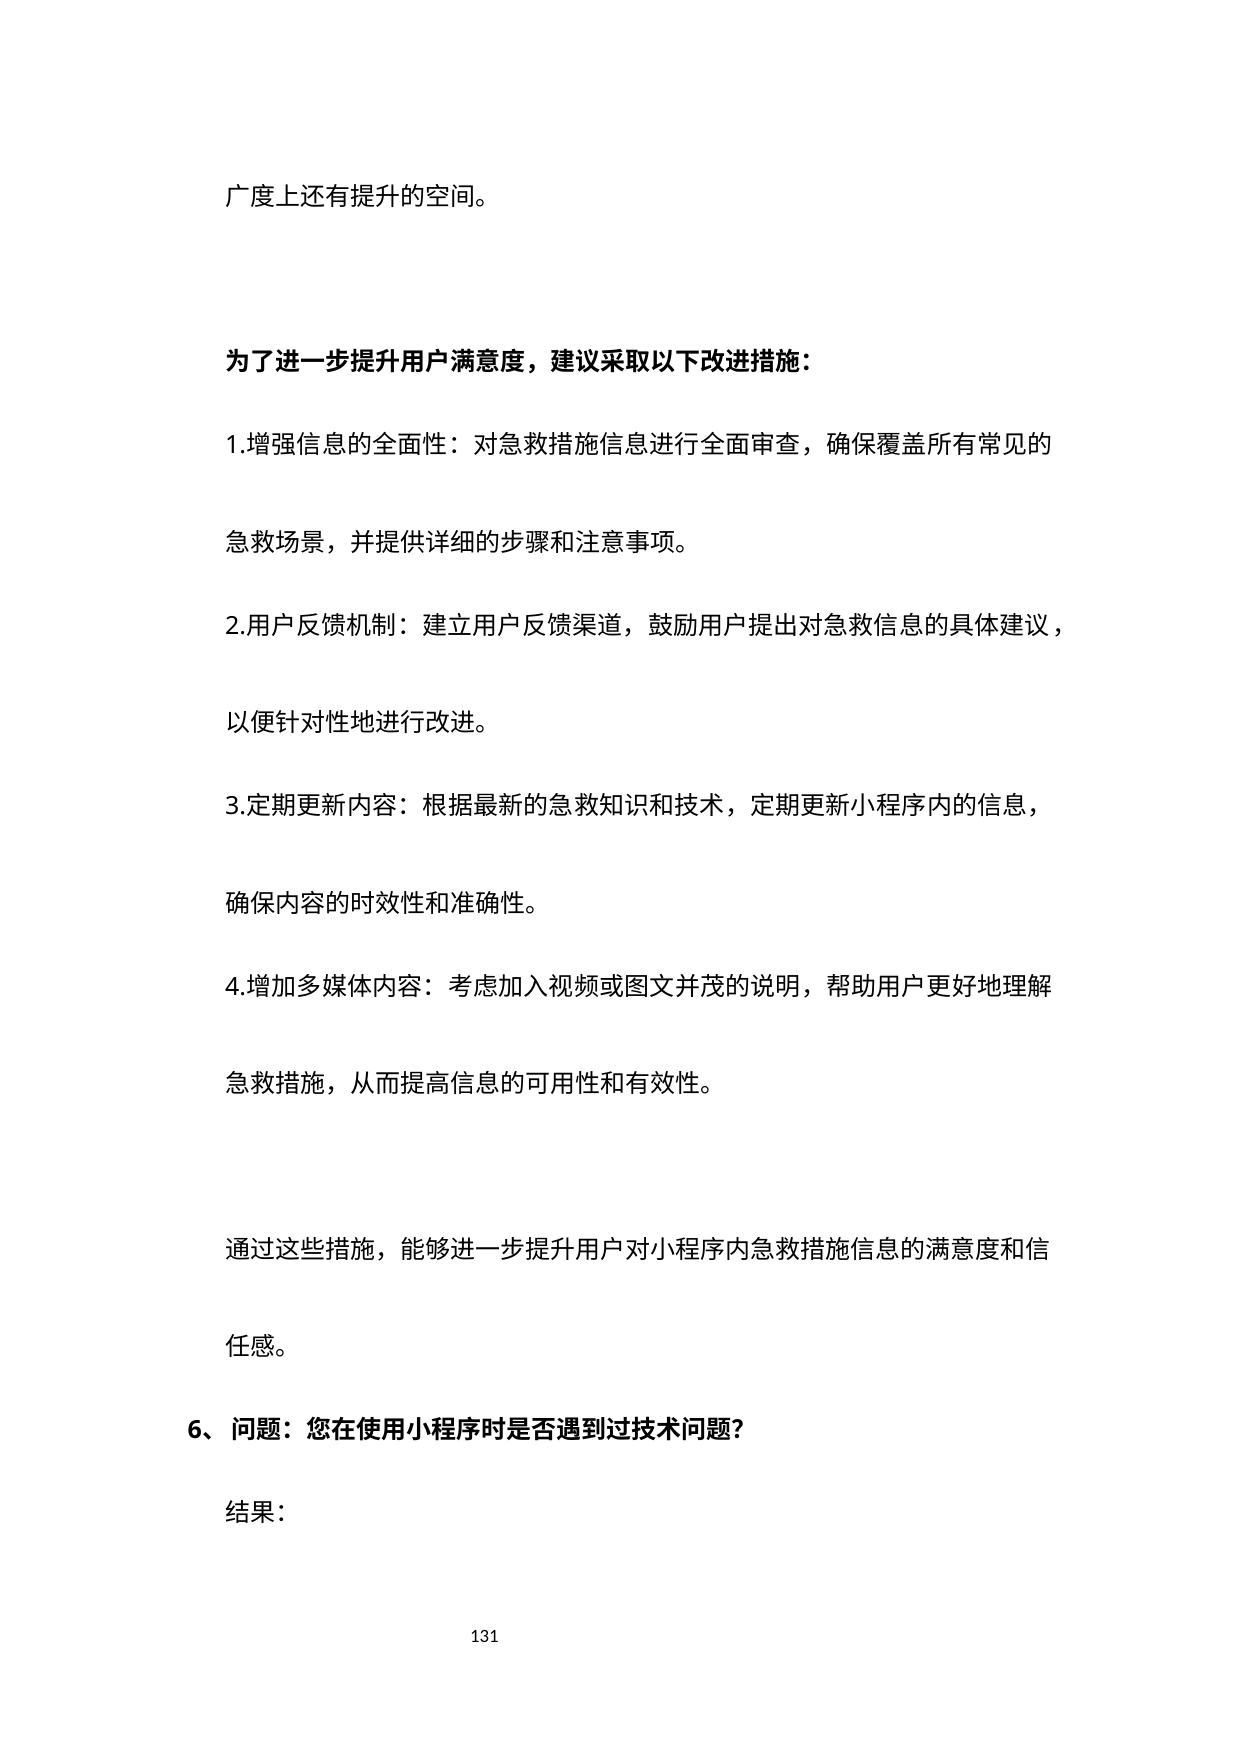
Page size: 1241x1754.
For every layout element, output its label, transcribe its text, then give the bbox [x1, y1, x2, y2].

text 2.用户反馈机制：建立用户反馈渠道，鼓励用户提出对急救信息的具体建议，以便针对性地进行改进。 [225, 591, 1053, 753]
text 结果： [225, 1478, 1053, 1543]
text 4.增加多媒体内容：考虑加入视频或图文并茂的说明，帮助用户更好地理解急救措施，从而提高信息的可用性和有效性。 [225, 952, 1053, 1114]
list 问题：您在使用小程序时是否遇到过技术问题？ [187, 1395, 1053, 1460]
text 1.增强信息的全面性：对急救措施信息进行全面审查，确保覆盖所有常见的急救场景，并提供详细的步骤和注意事项。 [225, 410, 1053, 573]
text 3.定期更新内容：根据最新的急救知识和技术，定期更新小程序内的信息，确保内容的时效性和准确性。 [225, 771, 1053, 934]
text 通过这些措施，能够进一步提升用户对小程序内急救措施信息的满意度和信任感。 [225, 1215, 1053, 1377]
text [225, 162, 1053, 227]
text 为了进一步提升用户满意度，建议采取以下改进措施： [225, 327, 1053, 392]
